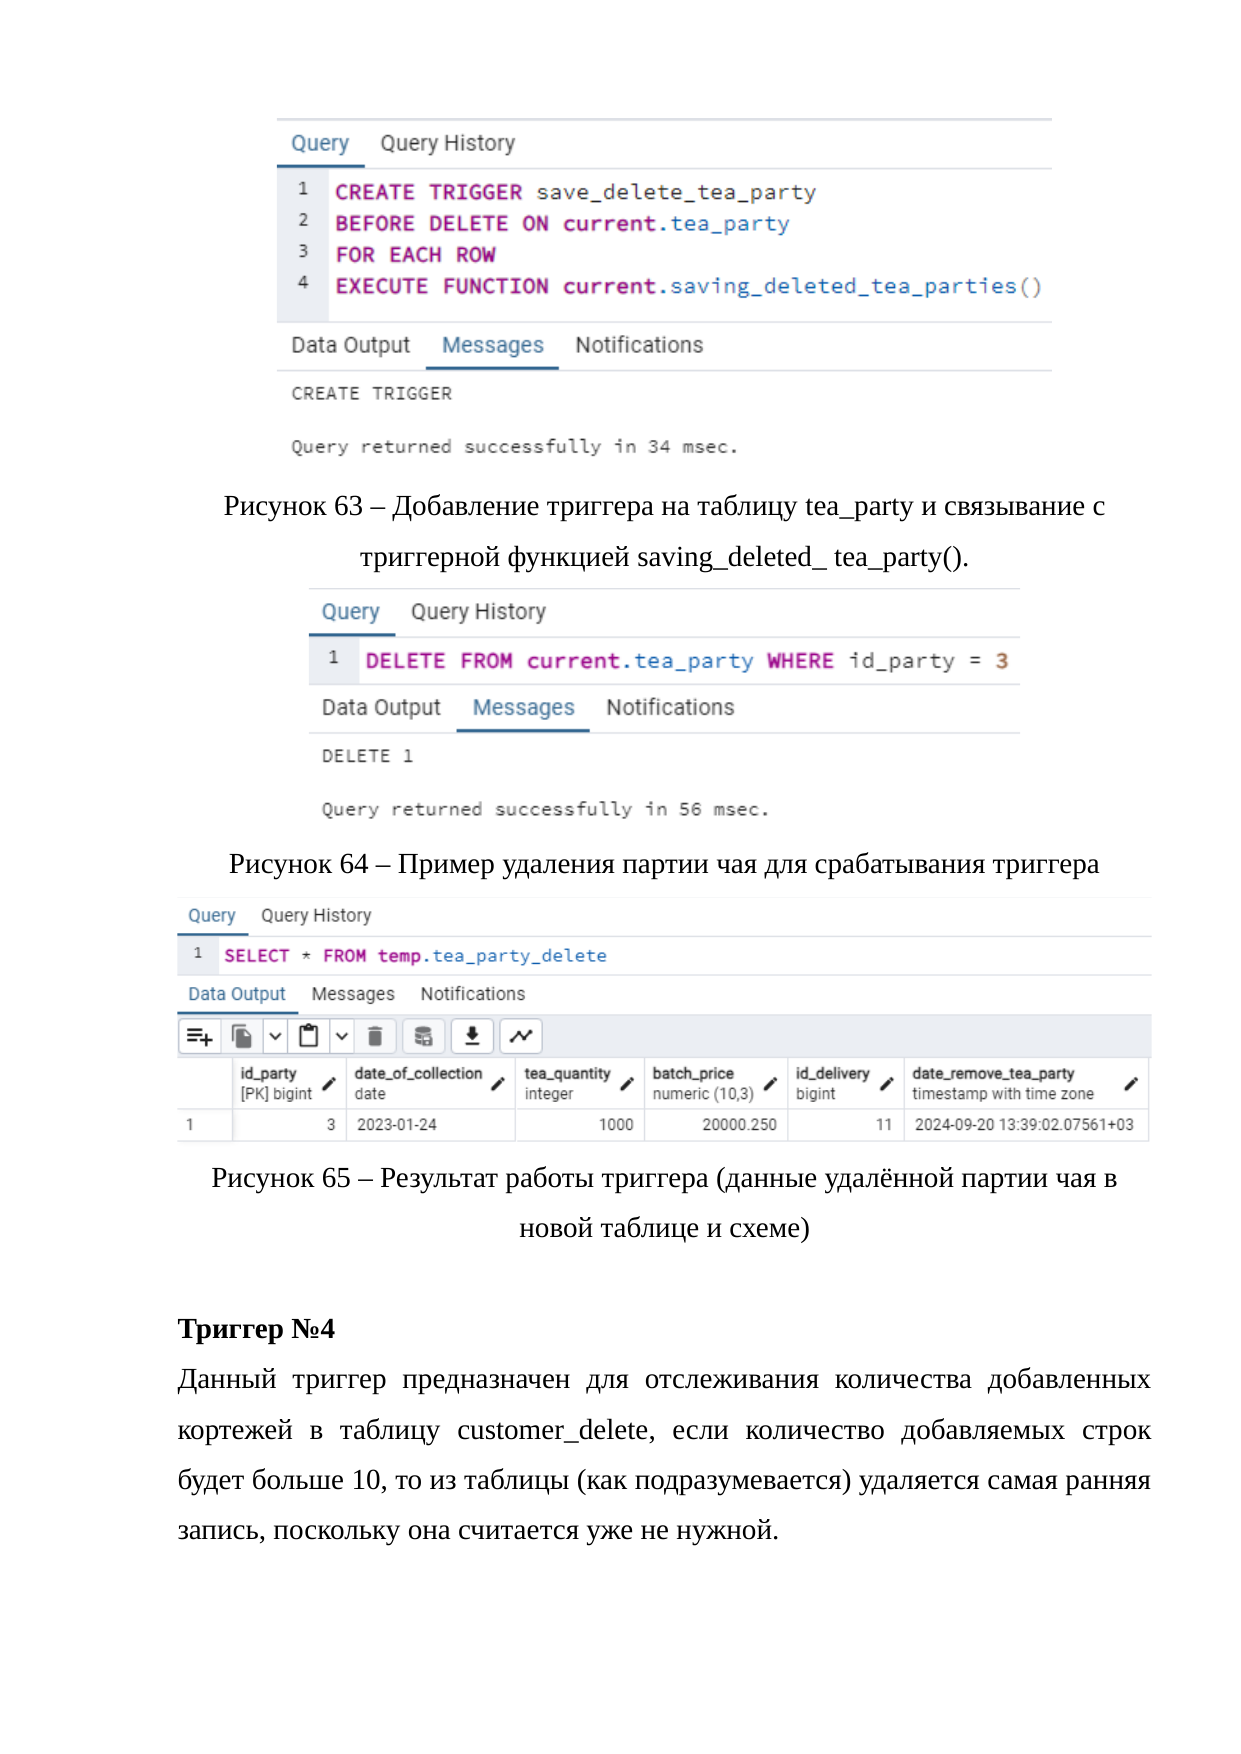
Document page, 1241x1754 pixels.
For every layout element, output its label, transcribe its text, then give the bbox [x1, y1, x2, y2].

picture [177, 897, 1152, 1147]
picture [276, 118, 1052, 475]
text Рисунок 65 – Результат работы триггера (данные удалённой партии чая в новой таблице и схеме) [177, 1160, 1152, 1244]
picture [308, 588, 1021, 833]
subtitle Триггер №4 [177, 1311, 1152, 1345]
text Данный триггер предназначен для отслеживания количества добавленных кортежей в таблицу customer_delete, если количество добавляемых строк будет больше 10, то из таблицы (как подразумевается) удаляется самая ранняя запись, поскольку она считается уже не нужной. [177, 1362, 1152, 1546]
text Рисунок 63 – Добавление триггера на таблицу tea_party и связывание с триггерной функцией saving_deleted_ tea_party(). [177, 488, 1152, 572]
text Рисунок 64 – Пример удаления партии чая для срабатывания триггера [177, 847, 1152, 880]
